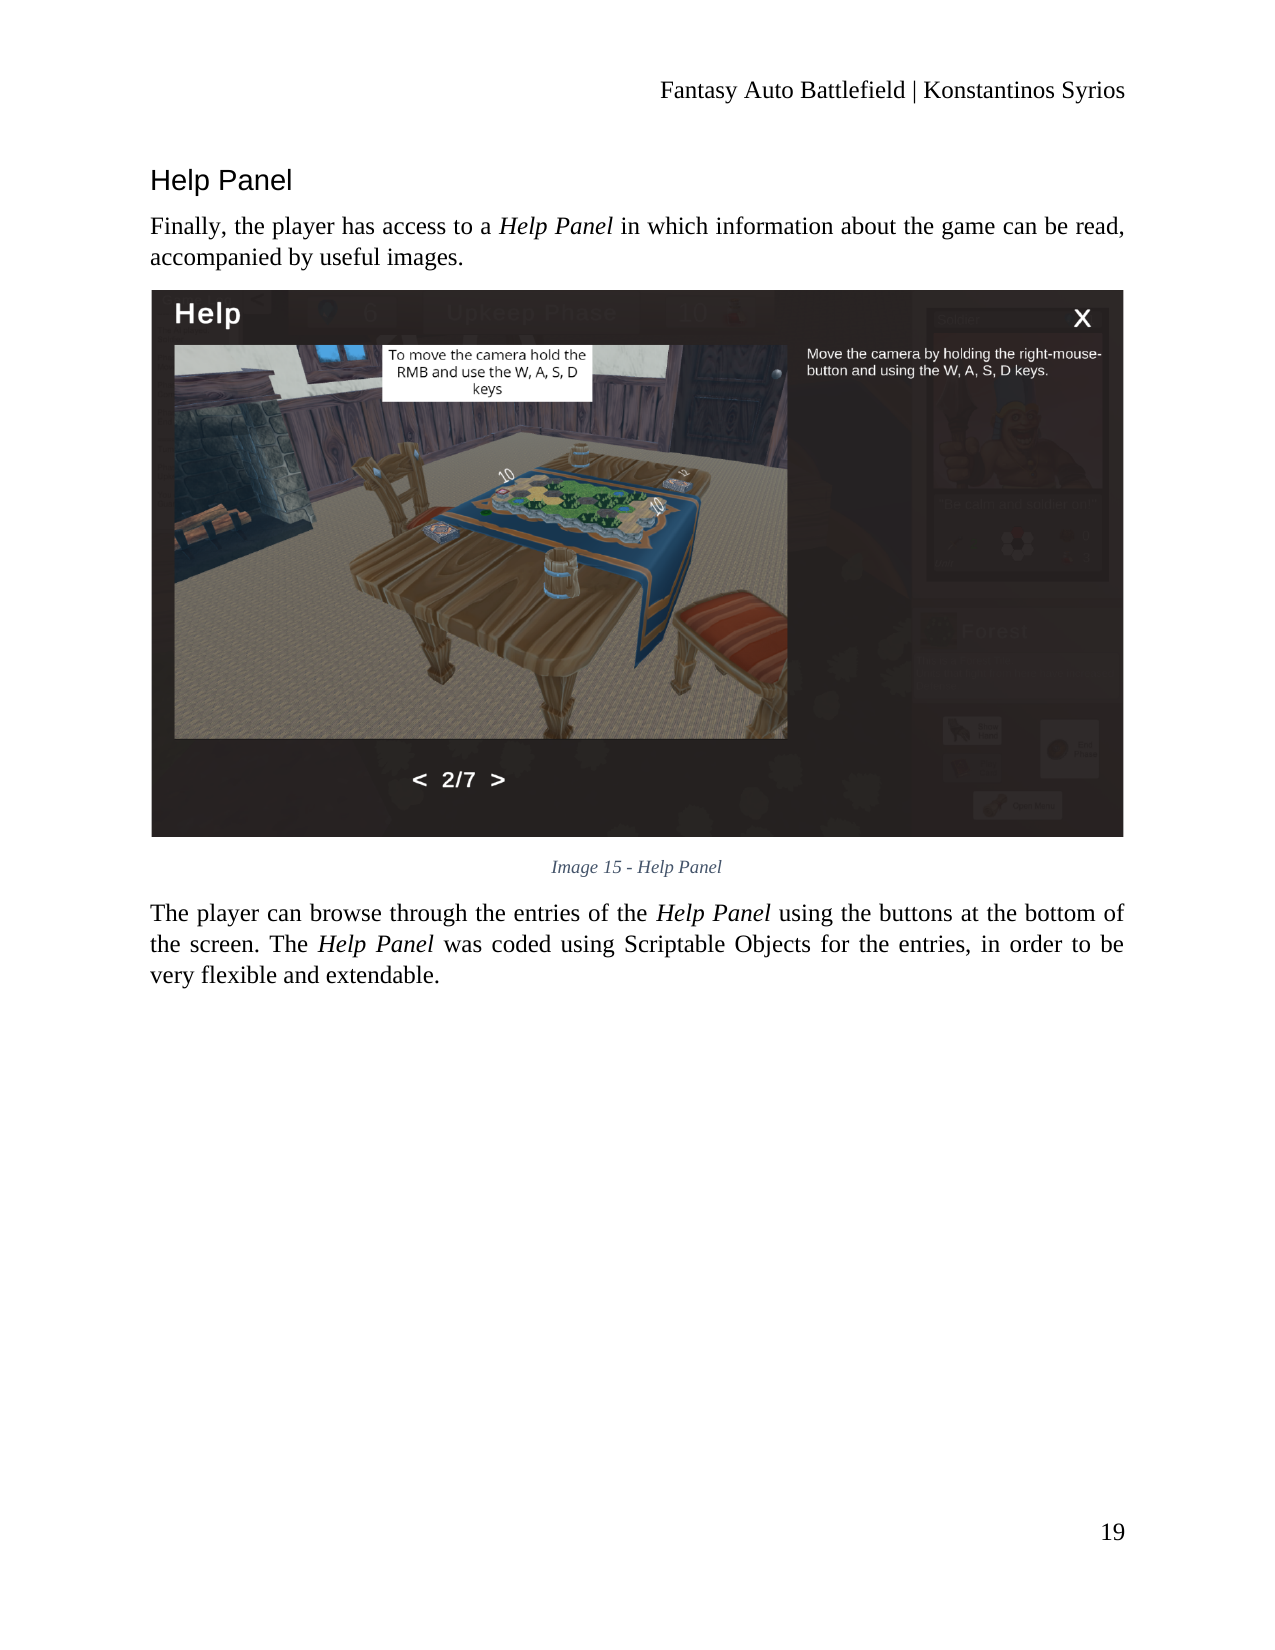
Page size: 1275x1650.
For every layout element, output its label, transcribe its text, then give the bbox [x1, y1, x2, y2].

text The player can browse through the entries of the Help Panel using the buttons at the bottom of the screen. The Help Panel was coded using Scriptable Objects for the entries, in order to be very flexible and extendable. [150, 898, 1125, 989]
picture [151, 290, 1124, 837]
text Image - Help Panel [150, 856, 1125, 877]
text Finally, the player has access to a Help Panel in which information about the game can be read, accompanied by useful images. [150, 211, 1125, 271]
subtitle Help Panel [150, 162, 1125, 196]
